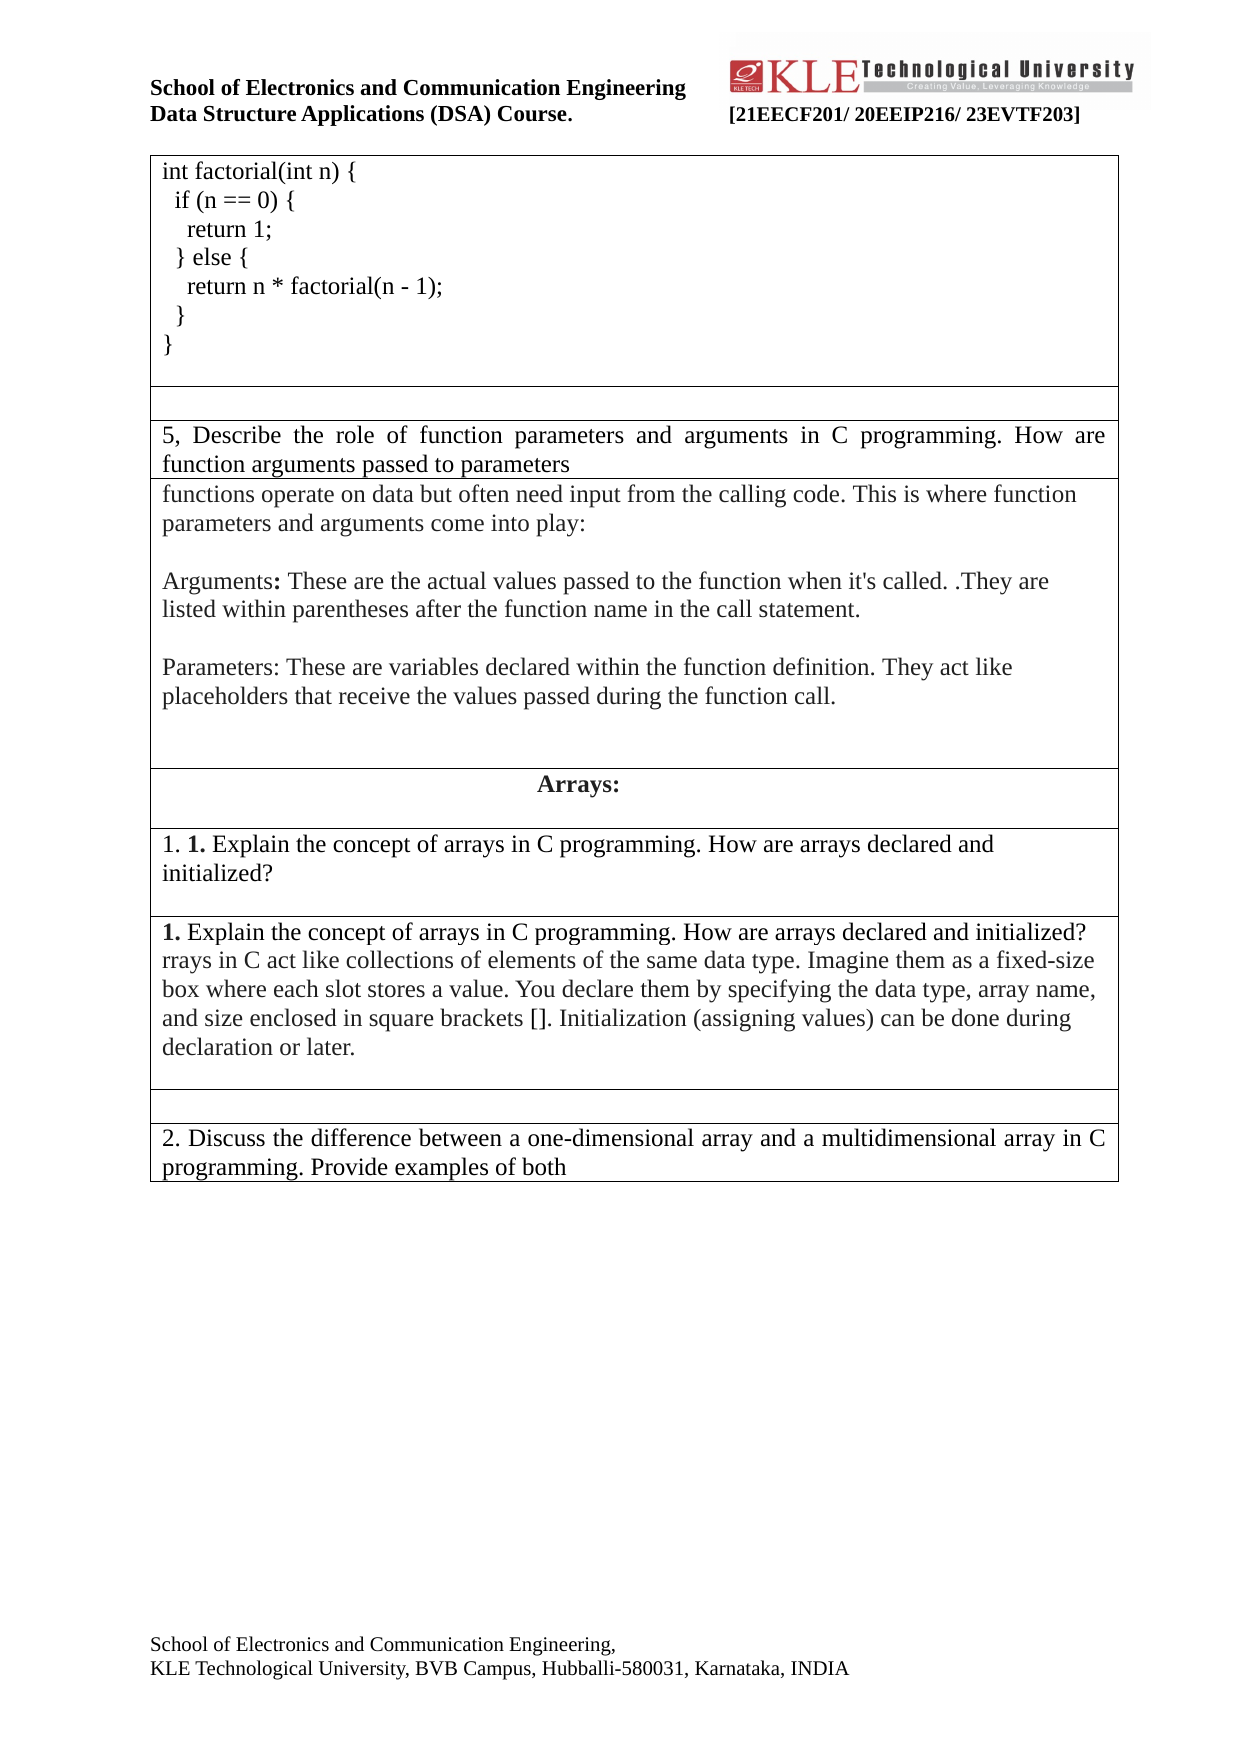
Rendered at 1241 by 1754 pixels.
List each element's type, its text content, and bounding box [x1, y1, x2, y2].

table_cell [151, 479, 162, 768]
table_cell 1. Explain the concept of arrays in C programming. How are arrays declared and initialized? rrays in C act like collections of elements of the same data type. Imagine them as a fixed-size box where each slot stores a value. You declare them by specifying the data type, array name, and size enclosed in square brackets []. Initialization (assigning values) can be done during declaration or later. [151, 917, 1118, 1089]
table_cell 1. 1. Explain the concept of arrays in C programming. How are arrays declared and initialized? [151, 829, 1118, 916]
table_cell 5, Describe the role of function parameters and arguments in C programming. How are function arguments passed to parameters [151, 421, 1118, 478]
picture [719, 32, 1151, 110]
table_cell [151, 156, 1118, 386]
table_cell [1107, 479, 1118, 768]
table_cell Arrays: [151, 769, 1118, 828]
table_cell [151, 1090, 1118, 1122]
table_cell [151, 387, 1118, 419]
table_cell 2. Discuss the difference between a one-dimensional array and a multidimensional array in C programming. Provide examples of both [151, 1124, 1118, 1181]
